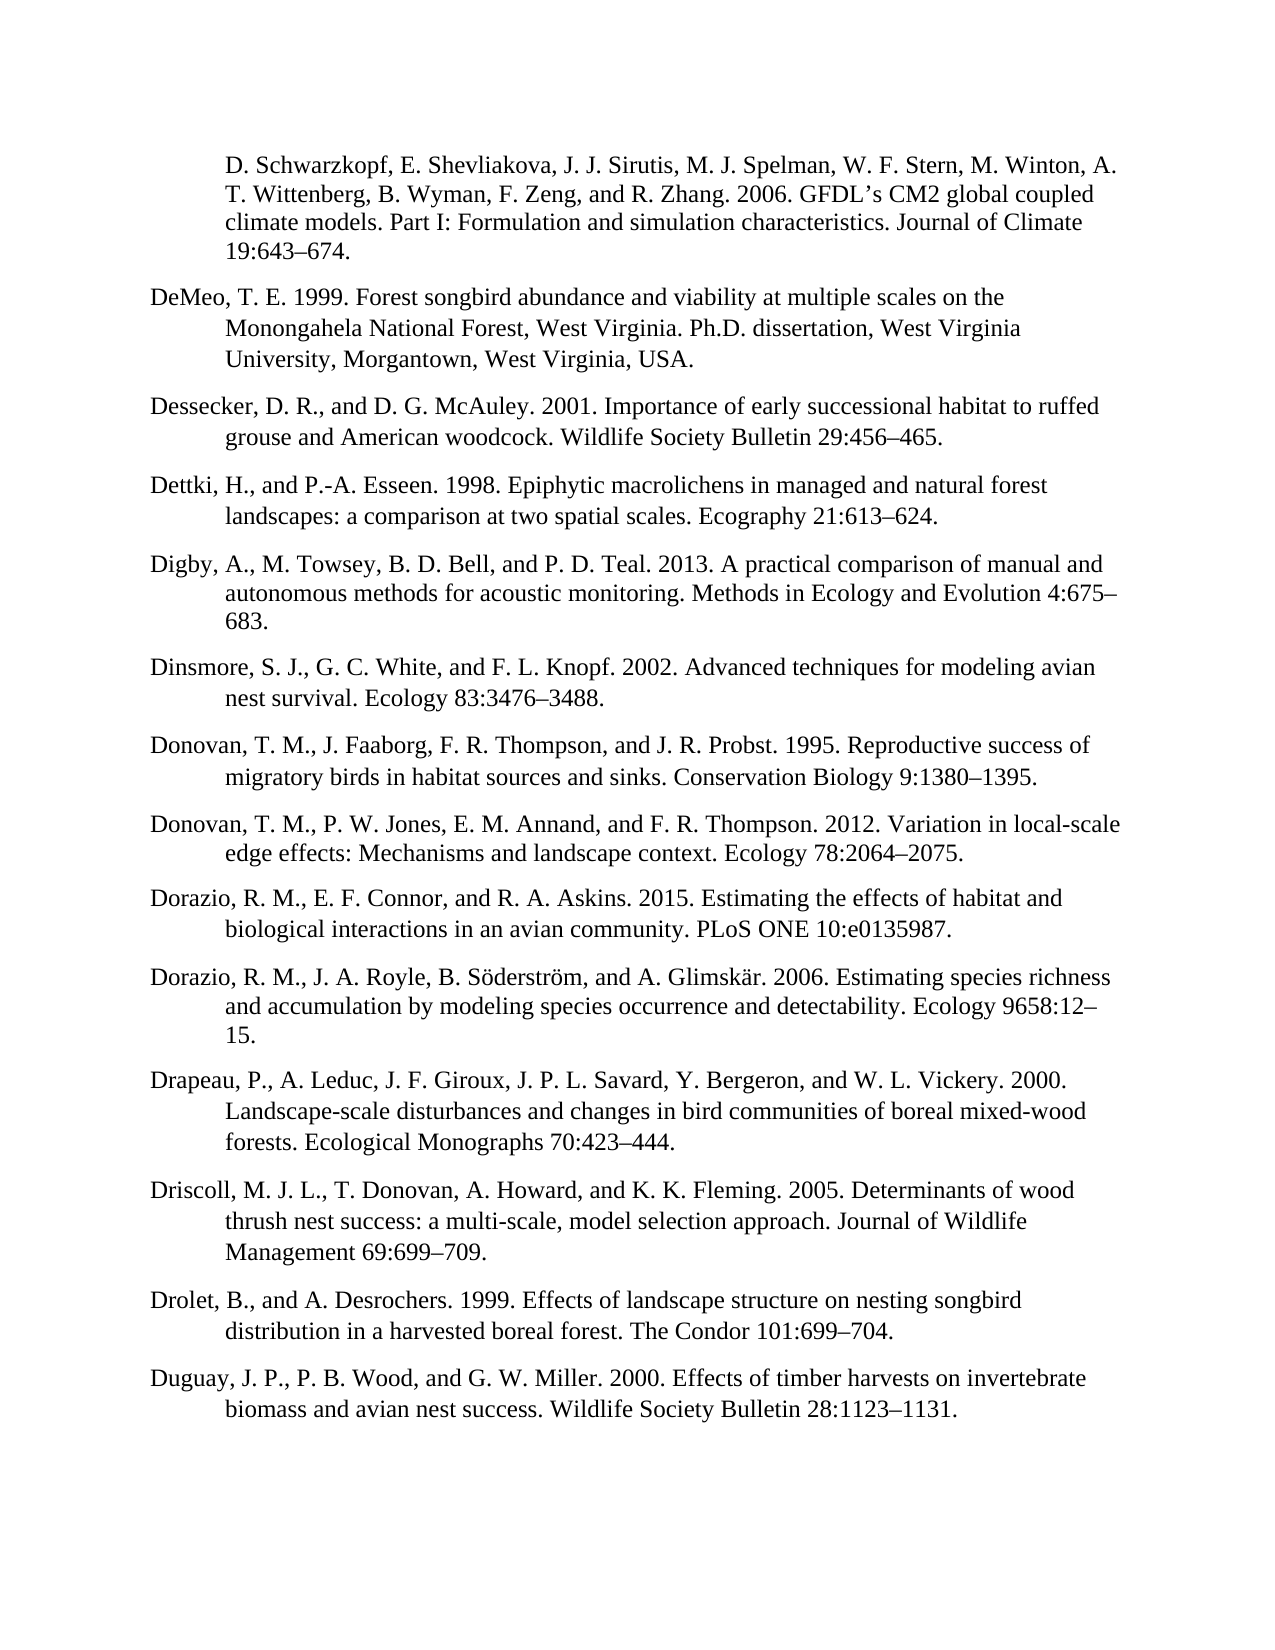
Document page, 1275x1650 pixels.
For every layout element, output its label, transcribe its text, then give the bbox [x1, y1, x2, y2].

text Digby, A., M. Towsey, B. D. Bell, and P. D. Teal. 2013. A practical comparison of manual and autonomous methods for acoustic monitoring. Methods in Ecology and Evolution 4:675–683. [150, 549, 1125, 635]
text Dinsmore, S. J., G. C. White, and F. L. Knopf. 2002. Advanced techniques for modeling avian nest survival. Ecology 83:3476–3488. [150, 652, 1125, 712]
text Donovan, T. M., J. Faaborg, F. R. Thompson, and J. R. Probst. 1995. Reproductive success of migratory birds in habitat sources and sinks. Conservation Biology 9:1380–1395. [150, 731, 1125, 790]
text Dorazio, R. M., E. F. Connor, and R. A. Askins. 2015. Estimating the effects of habitat and biological interactions in an avian community. PLoS ONE 10:e0135987. [150, 883, 1125, 943]
text DeMeo, T. E. 1999. Forest songbird abundance and viability at multiple scales on the Monongahela National Forest, West Virginia. Ph.D. dissertation, West Virginia University, Morgantown, West Virginia, USA. [150, 282, 1125, 372]
text Driscoll, M. J. L., T. Donovan, A. Howard, and K. K. Fleming. 2005. Determinants of wood thrush nest success: a multi-scale, model selection approach. Journal of Wildlife Management 69:699–709. [150, 1175, 1125, 1266]
text Dettki, H., and P.-A. Esseen. 1998. Epiphytic macrolichens in managed and natural forest landscapes: a comparison at two spatial scales. Ecography 21:613–624. [150, 470, 1125, 530]
text Duguay, J. P., P. B. Wood, and G. W. Miller. 2000. Effects of timber harvests on invertebrate biomass and avian nest success. Wildlife Society Bulletin 28:1123–1131. [150, 1363, 1125, 1423]
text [150, 150, 1125, 265]
text Dessecker, D. R., and D. G. McAuley. 2001. Importance of early successional habitat to ruffed grouse and American woodcock. Wildlife Society Bulletin 29:456–465. [150, 391, 1125, 451]
text Donovan, T. M., P. W. Jones, E. M. Annand, and F. R. Thompson. 2012. Variation in local-scale edge effects: Mechanisms and landscape context. Ecology 78:2064–2075. [150, 809, 1125, 867]
text Dorazio, R. M., J. A. Royle, B. Söderström, and A. Glimskär. 2006. Estimating species richness and accumulation by modeling species occurrence and detectability. Ecology 9658:12–15. [150, 962, 1125, 1048]
text Drolet, B., and A. Desrochers. 1999. Effects of landscape structure on nesting songbird distribution in a harvested boreal forest. The Condor 101:699–704. [150, 1285, 1125, 1344]
text Drapeau, P., A. Leduc, J. F. Giroux, J. P. L. Savard, Y. Bergeron, and W. L. Vickery. 2000. Landscape-scale disturbances and changes in bird communities of boreal mixed-wood forests. Ecological Monographs 70:423–444. [150, 1065, 1125, 1156]
